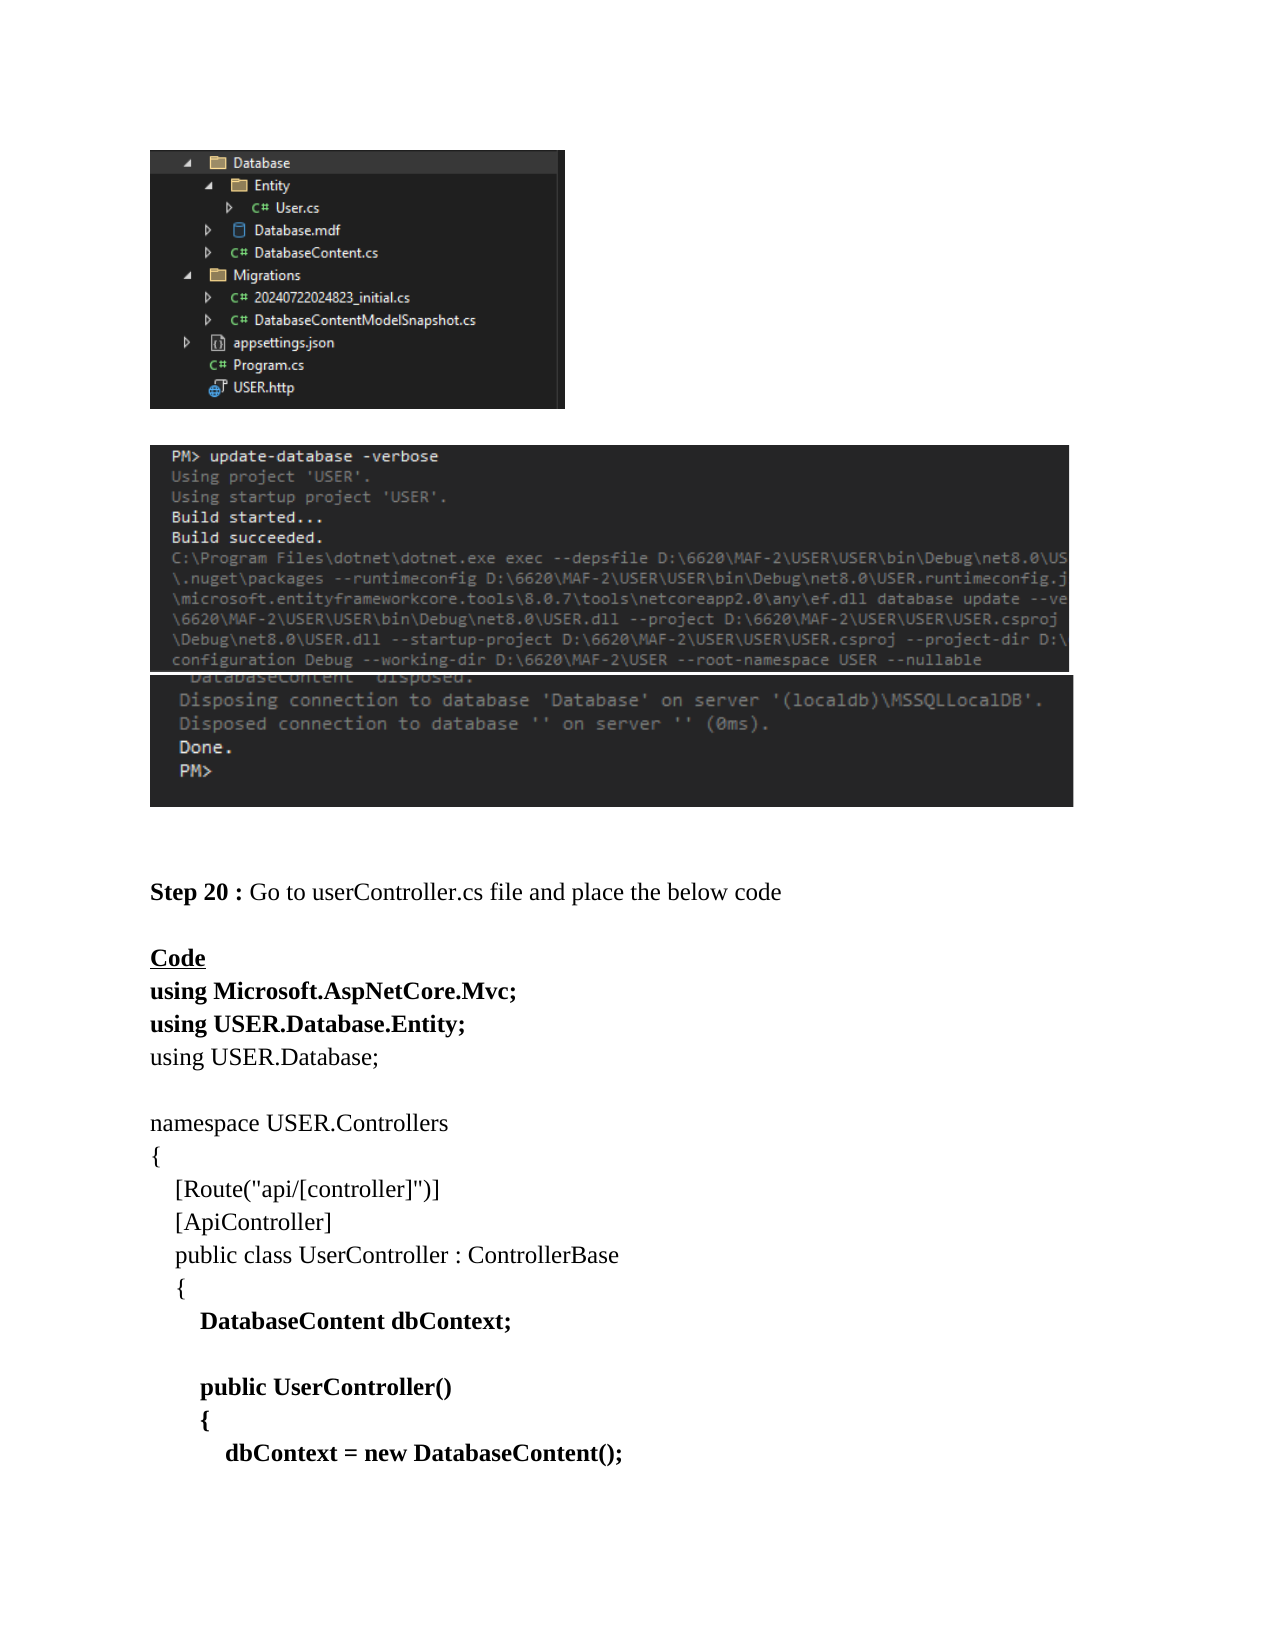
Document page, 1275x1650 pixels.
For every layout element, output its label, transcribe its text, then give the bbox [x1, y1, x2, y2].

text public class UserController : ControllerBase [150, 1240, 1125, 1269]
text dbContext = new DatabaseContent(); [150, 1438, 1125, 1467]
text using USER.Database.Entity; [150, 1009, 1125, 1038]
text { [150, 1405, 1125, 1434]
text { [150, 1273, 1125, 1302]
text Step 20 : Go to userController.cs file and place the below code [150, 877, 1125, 906]
text using Microsoft.AspNetCore.Mvc; [150, 976, 1125, 1005]
text public UserController() [150, 1372, 1125, 1401]
text { [150, 1141, 1125, 1170]
text namespace USER.Controllers [150, 1108, 1125, 1137]
picture [150, 445, 1070, 672]
picture [150, 675, 1074, 807]
text Code [150, 943, 1125, 972]
text [ApiController] [150, 1207, 1125, 1236]
picture [150, 150, 565, 409]
text using USER.Database; [150, 1042, 1125, 1071]
text DatabaseContent dbContext; [150, 1306, 1125, 1335]
text [Route("api/[controller]")] [150, 1174, 1125, 1203]
